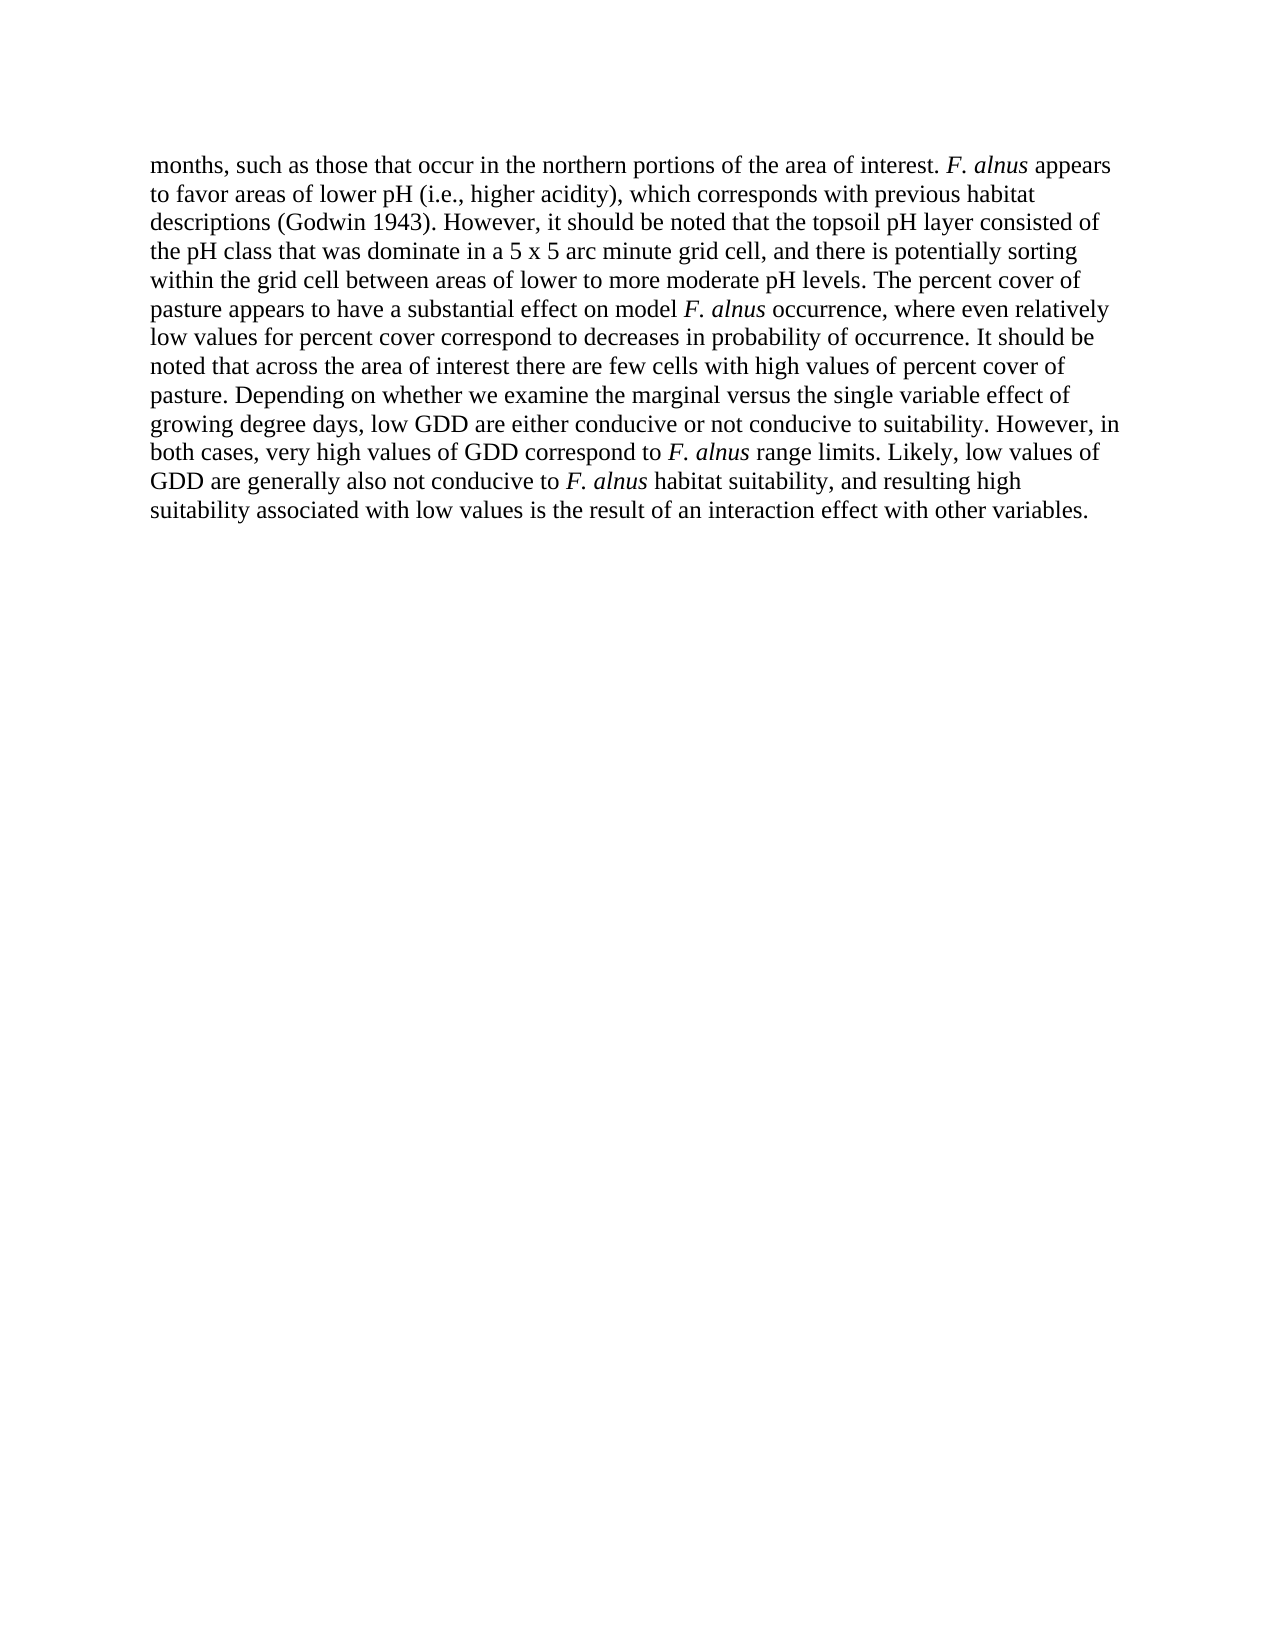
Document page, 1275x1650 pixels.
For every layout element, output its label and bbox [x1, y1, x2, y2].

text [150, 150, 1125, 524]
